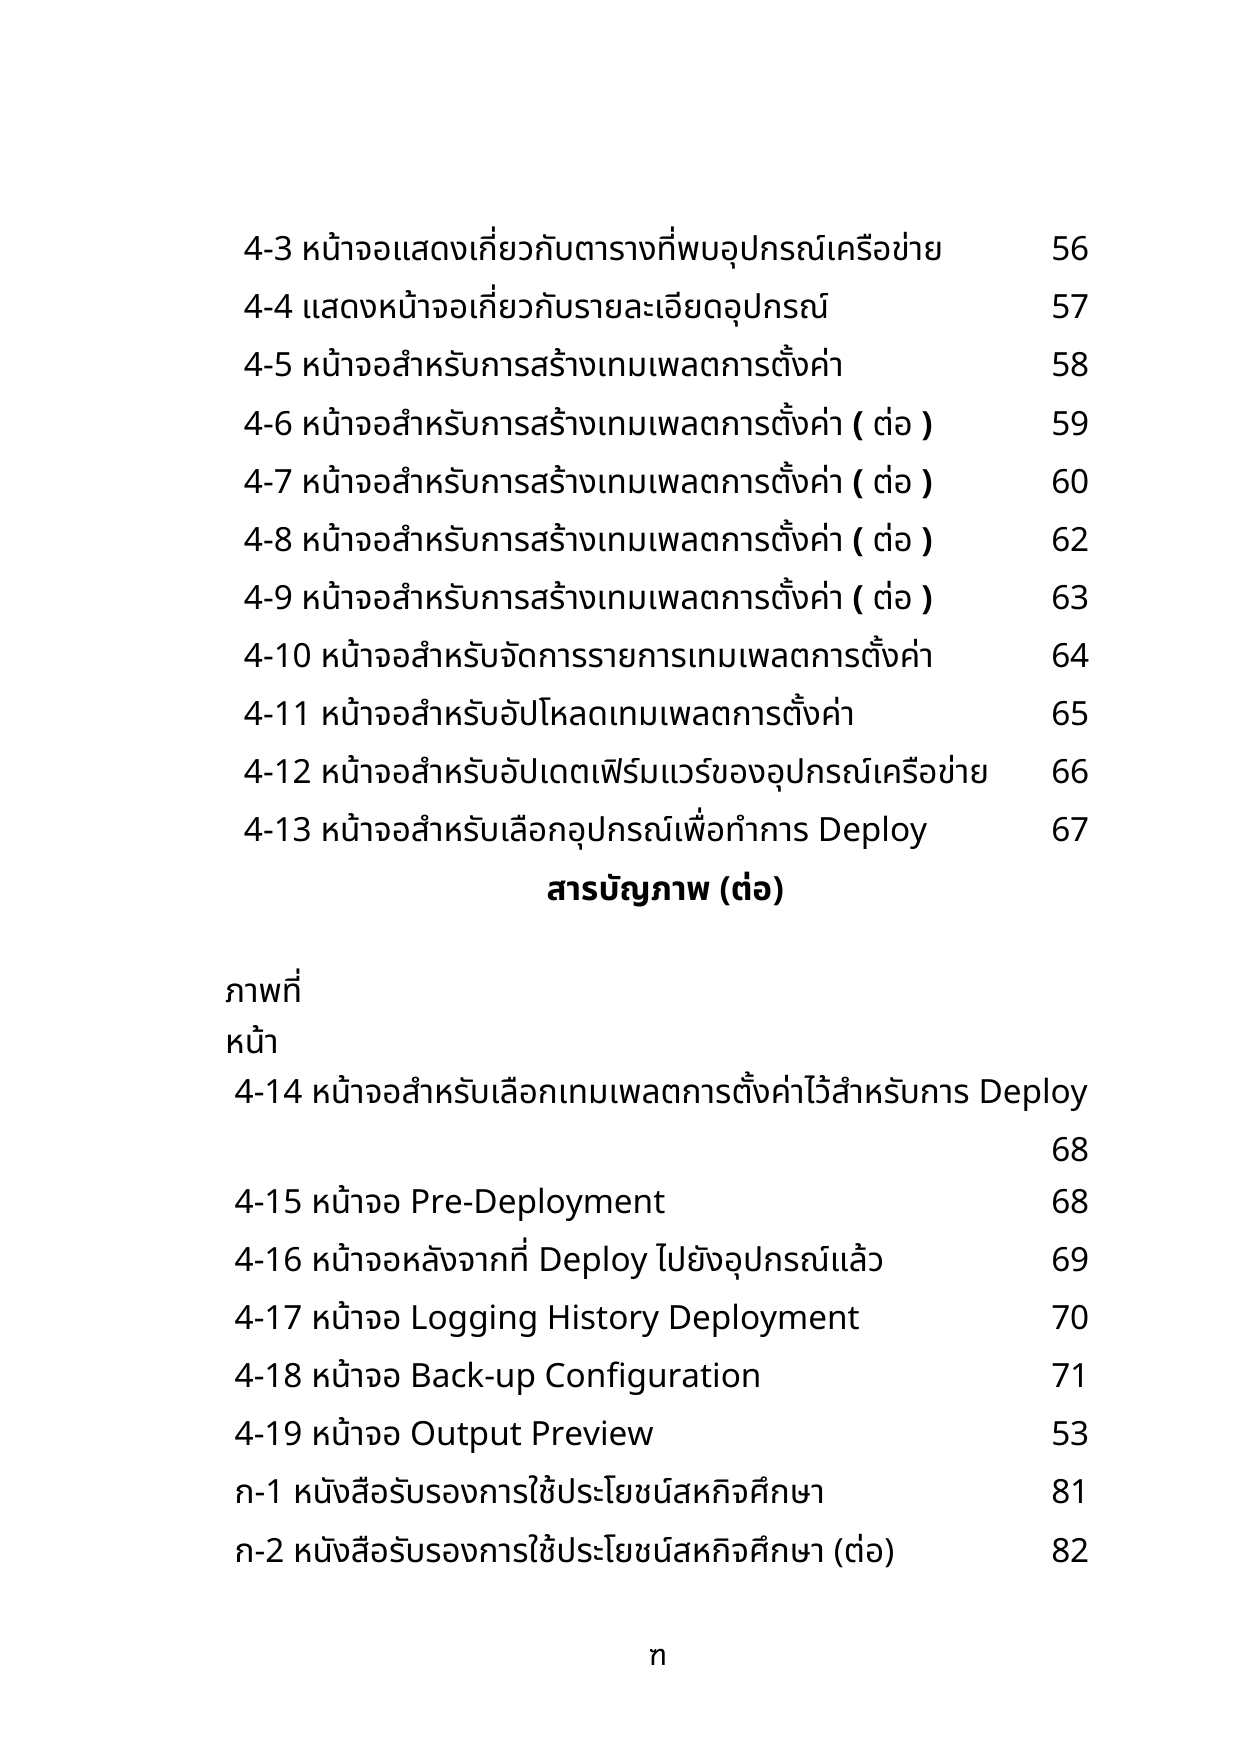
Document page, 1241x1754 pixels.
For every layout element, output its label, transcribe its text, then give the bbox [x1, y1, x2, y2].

text 4-7 หน้าจอสำหรับการสร้างเทมเพลตการตั้งค่า ( ต่อ ) 60 [244, 457, 1090, 508]
text 4-13 หน้าจอสำหรับเลือกอุปกรณ์เพื่อทำการ Deploy 67 [244, 806, 1090, 857]
text 4-18 หน้าจอ Back-up Configuration 71 [234, 1352, 1090, 1403]
text 4-15 หน้าจอ Pre-Deployment 68 [234, 1178, 1090, 1228]
text 4-10 หน้าจอสำหรับจัดการรายการเทมเพลตการตั้งค่า 64 [244, 632, 1090, 682]
text 4-17 หน้าจอ Logging History Deployment 70 [234, 1294, 1090, 1344]
text 4-8 หน้าจอสำหรับการสร้างเทมเพลตการตั้งค่า ( ต่อ ) 62 [244, 516, 1090, 566]
text 4-6 หน้าจอสำหรับการสร้างเทมเพลตการตั้งค่า ( ต่อ ) 59 [244, 399, 1090, 450]
text 4-5 หน้าจอสำหรับการสร้างเทมเพลตการตั้งค่า 58 [244, 341, 1090, 392]
text 4-4 แสดงหน้าจอเกี่ยวกับรายละเอียดอุปกรณ์ 57 [244, 283, 1090, 334]
subtitle สารบัญภาพ (ต่อ) [240, 864, 1090, 915]
text ก-2 หนังสือรับรองการใช้ประโยชน์สหกิจศึกษา (ต่อ) 82 [234, 1526, 1090, 1577]
text 4-11 หน้าจอสำหรับอัปโหลดเทมเพลตการตั้งค่า 65 [244, 690, 1090, 741]
text 4-12 หน้าจอสำหรับอัปเดตเฟิร์มแวร์ของอุปกรณ์เครือข่าย 66 [244, 748, 1090, 799]
text 4-16 หน้าจอหลังจากที่ Deploy ไปยังอุปกรณ์แล้ว 69 [234, 1236, 1090, 1286]
text 4-9 หน้าจอสำหรับการสร้างเทมเพลตการตั้งค่า ( ต่อ ) 63 [244, 574, 1090, 624]
text 4-19 หน้าจอ Output Preview 53 [234, 1410, 1090, 1461]
text 4-3 หน้าจอแสดงเกี่ยวกับตารางที่พบอุปกรณ์เครือข่าย 56 [244, 225, 1090, 276]
text ก-1 หนังสือรับรองการใช้ประโยชน์สหกิจศึกษา 81 [234, 1468, 1090, 1519]
text 4-14 หน้าจอสำหรับเลือกเทมเพลตการตั้งค่าไว้สำหรับการ Deploy 68 [234, 1068, 1090, 1171]
text ภาพที่ หน้า [225, 967, 1090, 1068]
